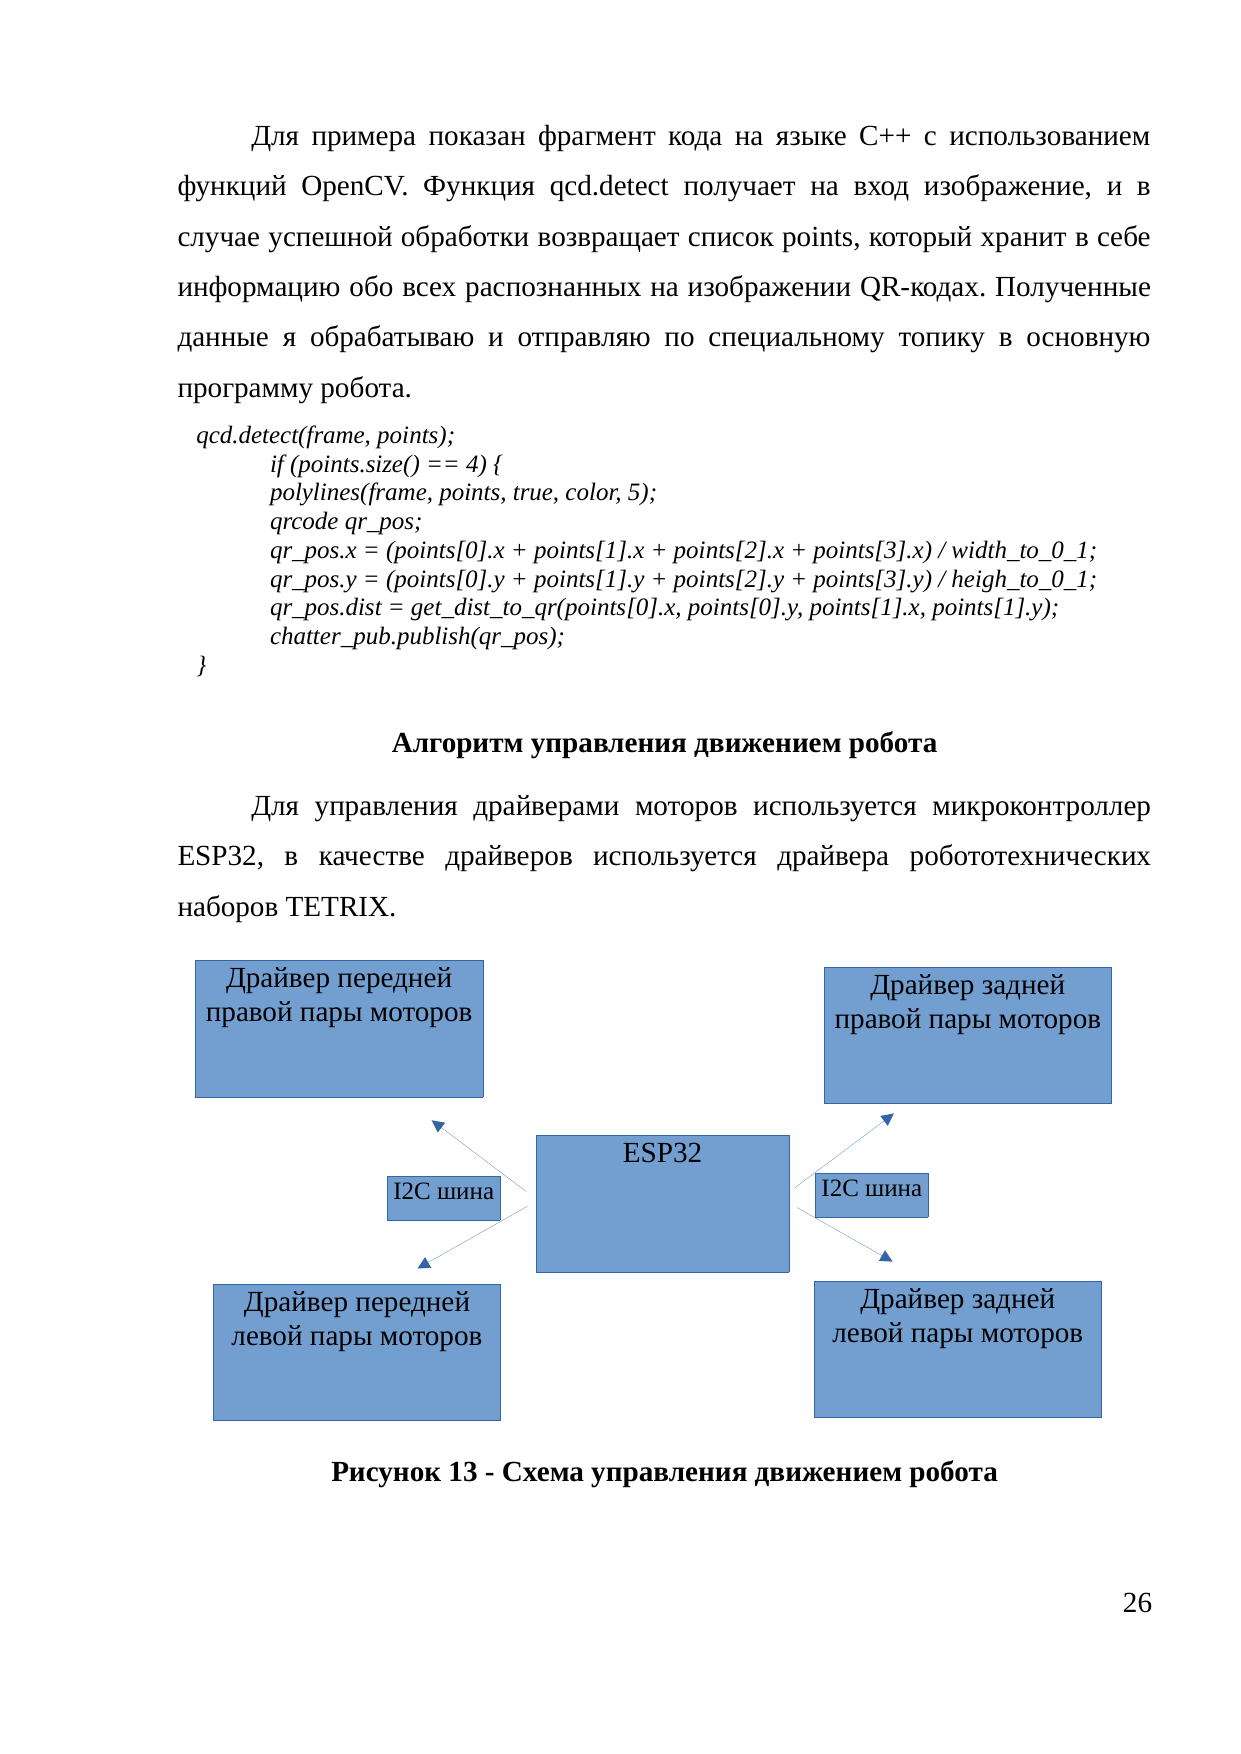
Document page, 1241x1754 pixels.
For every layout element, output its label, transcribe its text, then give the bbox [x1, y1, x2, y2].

subtitle Алгоритм управления движением робота [177, 725, 1152, 759]
text Для управления драйверами моторов используется микроконтроллер ESP32, в качестве драйверов используется драйвера робототехнических наборов TETRIX. [177, 788, 1152, 922]
text Для примера показан фрагмент кода на языке С++ с использованием функций OpenCV. Функция qcd.detect получает на вход изображение, и в случае успешной обработки возвращает список points, который хранит в себе информацию обо всех распознанных на изображении QR-кодах. Полученные данные я обрабатываю и отправляю по специальному топику в основную программу робота. [177, 118, 1152, 403]
subtitle Рисунок 13 - Схема управления движением робота [177, 1454, 1152, 1488]
